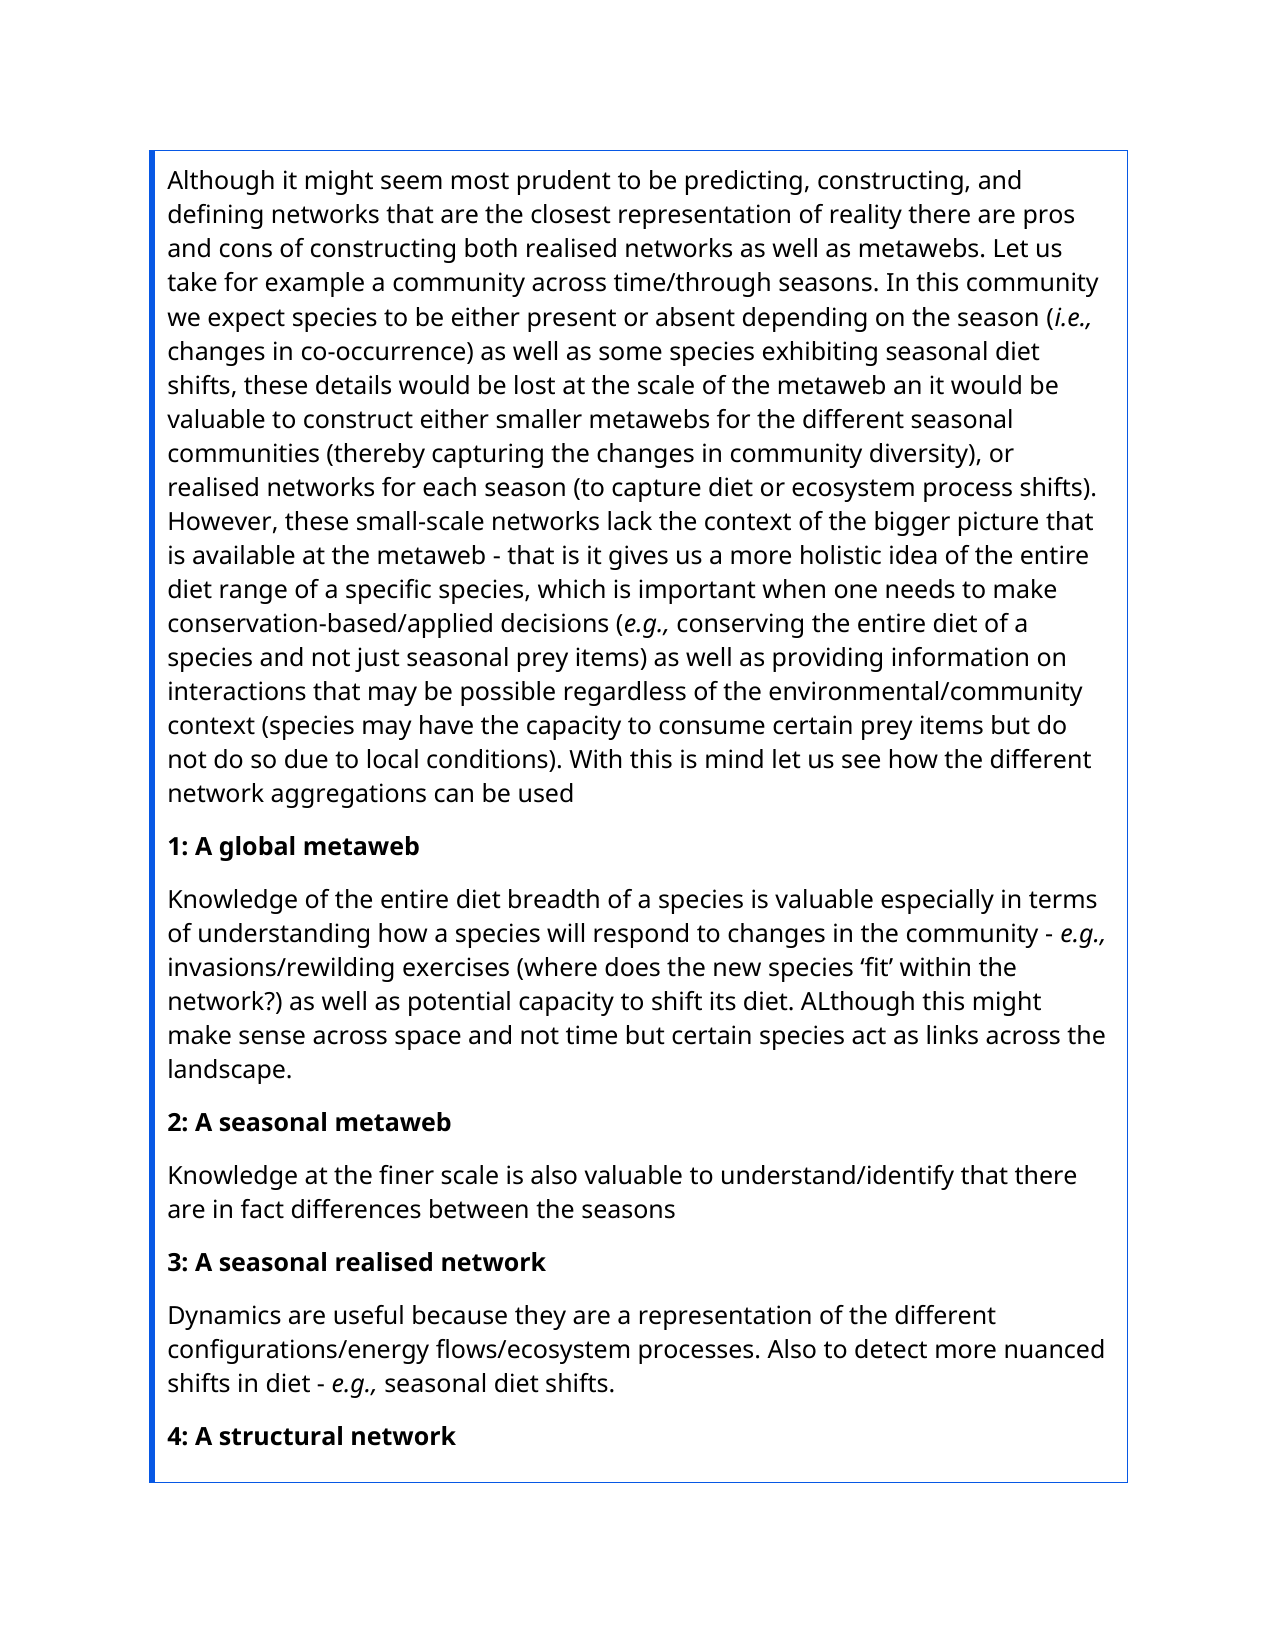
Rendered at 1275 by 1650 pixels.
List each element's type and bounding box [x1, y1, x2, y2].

table_cell [155, 151, 1127, 1482]
